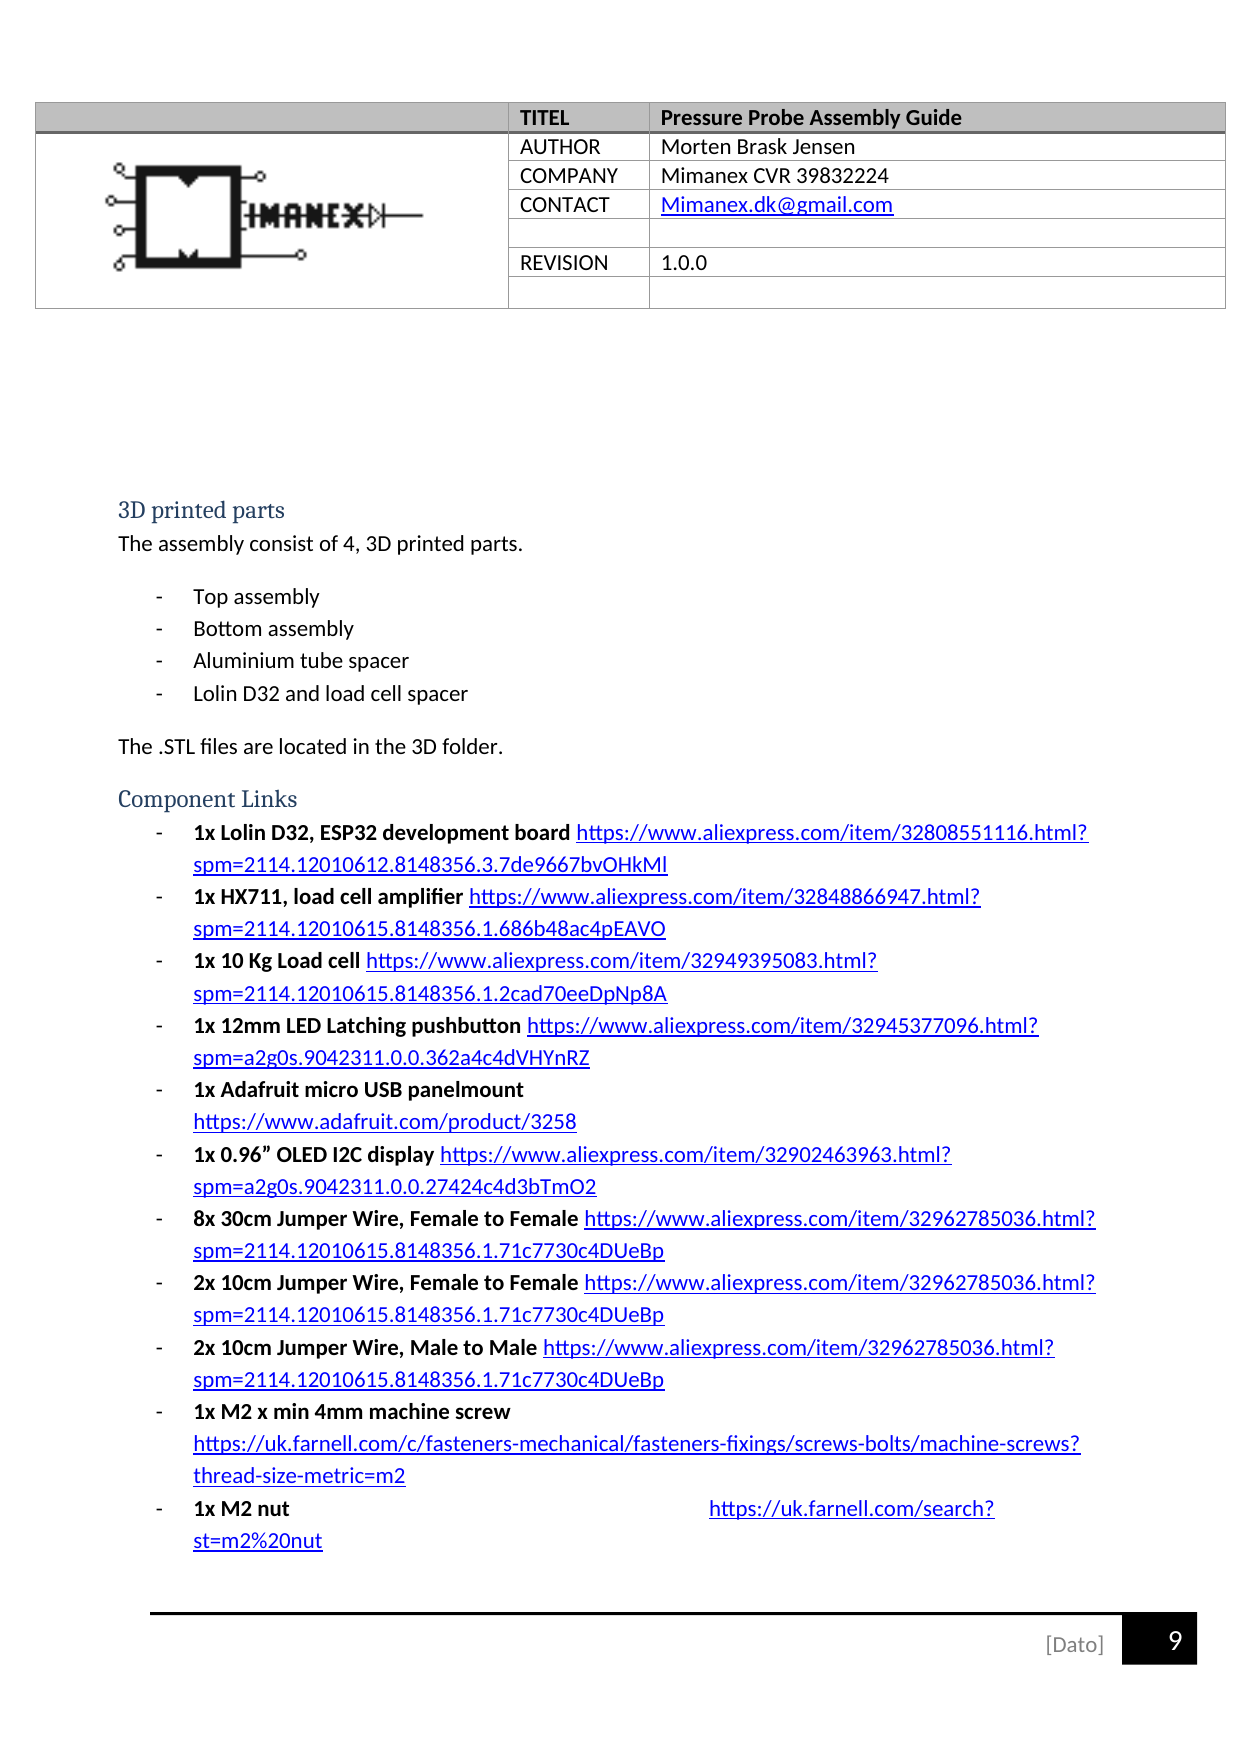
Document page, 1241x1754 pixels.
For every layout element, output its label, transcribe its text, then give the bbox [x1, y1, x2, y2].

list 1x Lolin D32, ESP32 development board https://www.aliexpress.com/item/32808551116.html?spm=2114.12010612.8148356.3.7de9667bvOHkMl [156, 818, 1122, 878]
list Lolin D32 and load cell spacer [156, 679, 1122, 707]
text The .STL files are located in the 3D folder. [118, 732, 1122, 760]
list 1x HX711, load cell amplifier https://www.aliexpress.com/item/32848866947.html?spm=2114.12010615.8148356.1.686b48ac4pEAVO [156, 882, 1122, 942]
list Top assembly [156, 582, 1122, 610]
list 1x M2 x min 4mm machine screw https://uk.farnell.com/c/fasteners-mechanical/fasteners-fixings/screws-bolts/machine-screws?thread-size-metric=m2 [156, 1397, 1122, 1489]
text The assembly consist of 4, 3D printed parts. [118, 529, 1122, 557]
list Bottom assembly [156, 614, 1122, 642]
list 1x M2 nut https://uk.farnell.com/search?st=m2%20nut [156, 1494, 1122, 1554]
list Aluminium tube spacer [156, 647, 1122, 674]
list 1x 10 Kg Load cell https://www.aliexpress.com/item/32949395083.html?spm=2114.12010615.8148356.1.2cad70eeDpNp8A [156, 947, 1122, 1007]
subtitle 3D printed parts [118, 496, 1122, 525]
picture [93, 134, 437, 302]
list 8x 30cm Jumper Wire, Female to Female https://www.aliexpress.com/item/32962785036.html?spm=2114.12010615.8148356.1.71c7730c4DUeBp [156, 1204, 1122, 1264]
list 1x 12mm LED Latching pushbutton https://www.aliexpress.com/item/32945377096.html?spm=a2g0s.9042311.0.0.362a4c4dVHYnRZ [156, 1011, 1122, 1071]
subtitle Component Links [118, 785, 1122, 813]
list 2x 10cm Jumper Wire, Female to Female https://www.aliexpress.com/item/32962785036.html?spm=2114.12010615.8148356.1.71c7730c4DUeBp [156, 1268, 1122, 1329]
list 1x 0.96” OLED I2C display https://www.aliexpress.com/item/32902463963.html?spm=a2g0s.9042311.0.0.27424c4d3bTmO2 [156, 1140, 1122, 1200]
list 1x Adafruit micro USB panelmount https://www.adafruit.com/product/3258 [156, 1075, 1122, 1136]
list 2x 10cm Jumper Wire, Male to Male https://www.aliexpress.com/item/32962785036.html?spm=2114.12010615.8148356.1.71c7730c4DUeBp [156, 1333, 1122, 1393]
